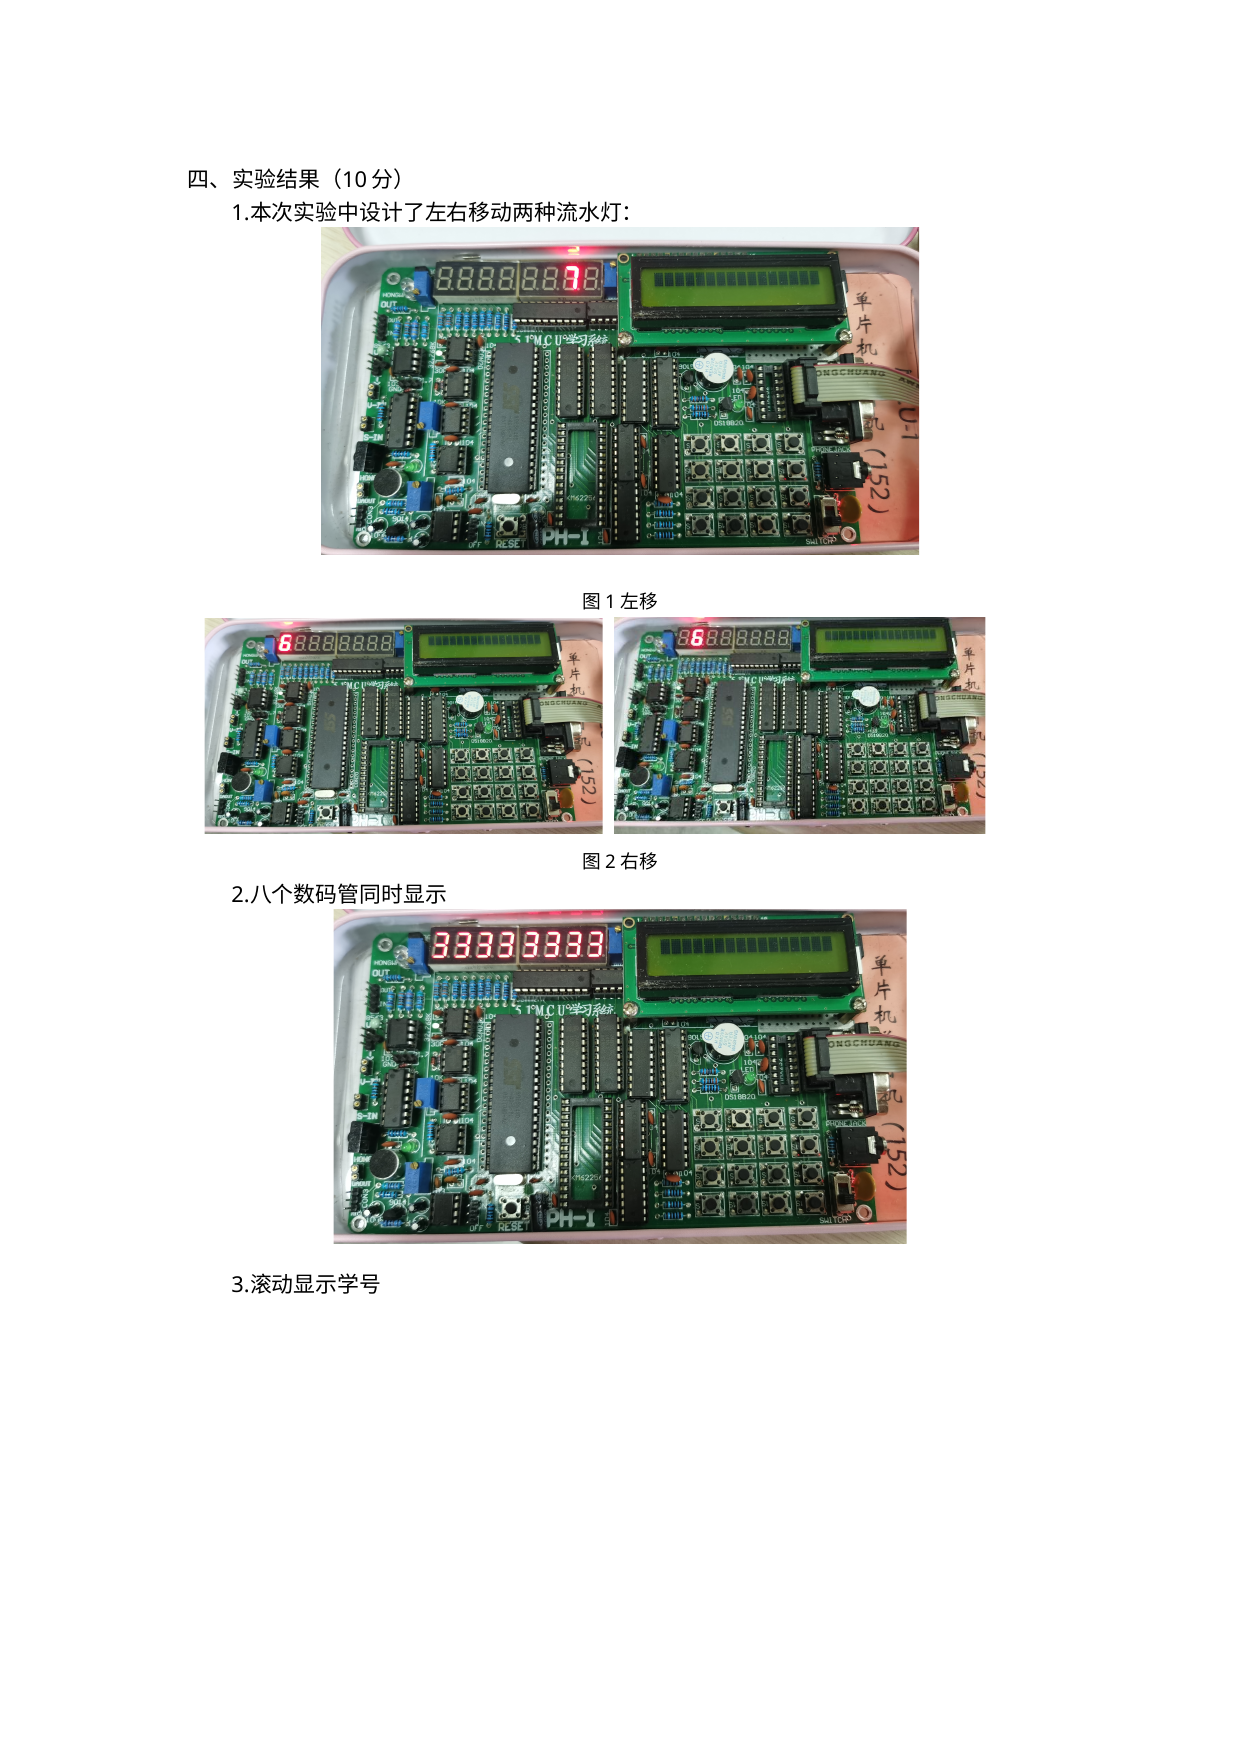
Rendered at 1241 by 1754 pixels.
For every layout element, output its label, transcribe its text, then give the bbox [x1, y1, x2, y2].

list 图2 右移 [187, 844, 1053, 877]
list 3.滚动显示学号 [187, 1267, 1053, 1299]
list 1.本次实验中设计了左右移动两种流水灯： [187, 194, 1053, 227]
list 2.八个数码管同时显示 [187, 877, 1053, 909]
picture [614, 617, 986, 834]
picture [204, 618, 603, 834]
picture [321, 227, 920, 555]
picture [333, 909, 907, 1244]
list 实验结果（10分） [187, 162, 1053, 194]
list 图1 左移 [187, 584, 1053, 617]
